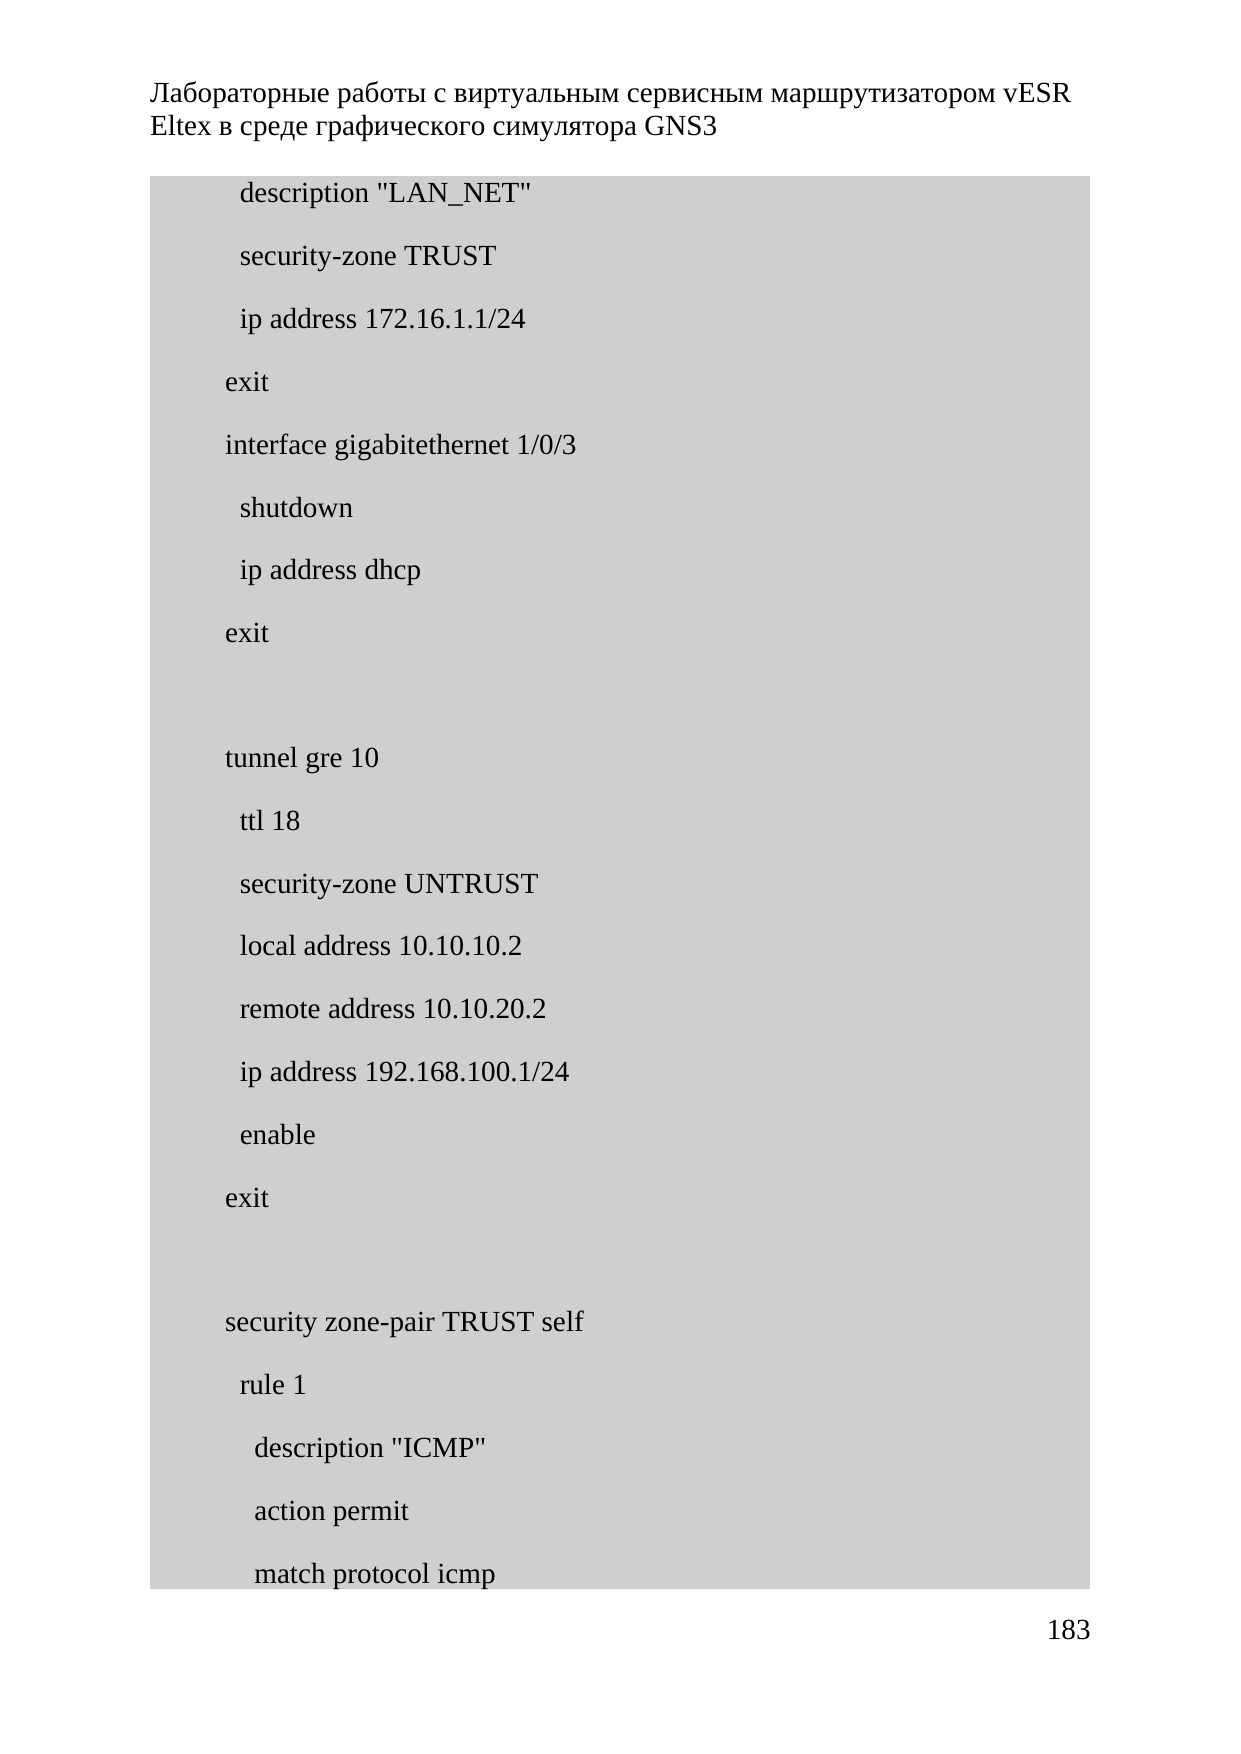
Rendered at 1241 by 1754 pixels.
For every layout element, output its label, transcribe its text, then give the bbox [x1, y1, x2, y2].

text local address 10.10.10.2 [150, 928, 1090, 962]
text security-zone TRUST [150, 238, 1090, 272]
text interface gigabitethernet 1/0/3 [150, 427, 1090, 460]
text ip address 192.168.100.1/24 [150, 1054, 1090, 1088]
text shutdown [150, 490, 1090, 523]
text description "LAN_NET" [150, 176, 1090, 209]
text exit [150, 364, 1090, 398]
text ip address dhcp [150, 552, 1090, 586]
text rule 1 [150, 1367, 1090, 1401]
text description "ICMP" [150, 1430, 1090, 1464]
text security zone-pair TRUST self [150, 1304, 1090, 1338]
text match protocol icmp [150, 1556, 1090, 1589]
text enable [150, 1117, 1090, 1151]
text exit [150, 615, 1090, 649]
text ttl 18 [150, 803, 1090, 836]
text tunnel gre 10 [150, 740, 1090, 774]
text action permit [150, 1493, 1090, 1527]
text exit [150, 1180, 1090, 1213]
text security-zone UNTRUST [150, 866, 1090, 899]
text ip address 172.16.1.1/24 [150, 301, 1090, 335]
text remote address 10.10.20.2 [150, 991, 1090, 1025]
